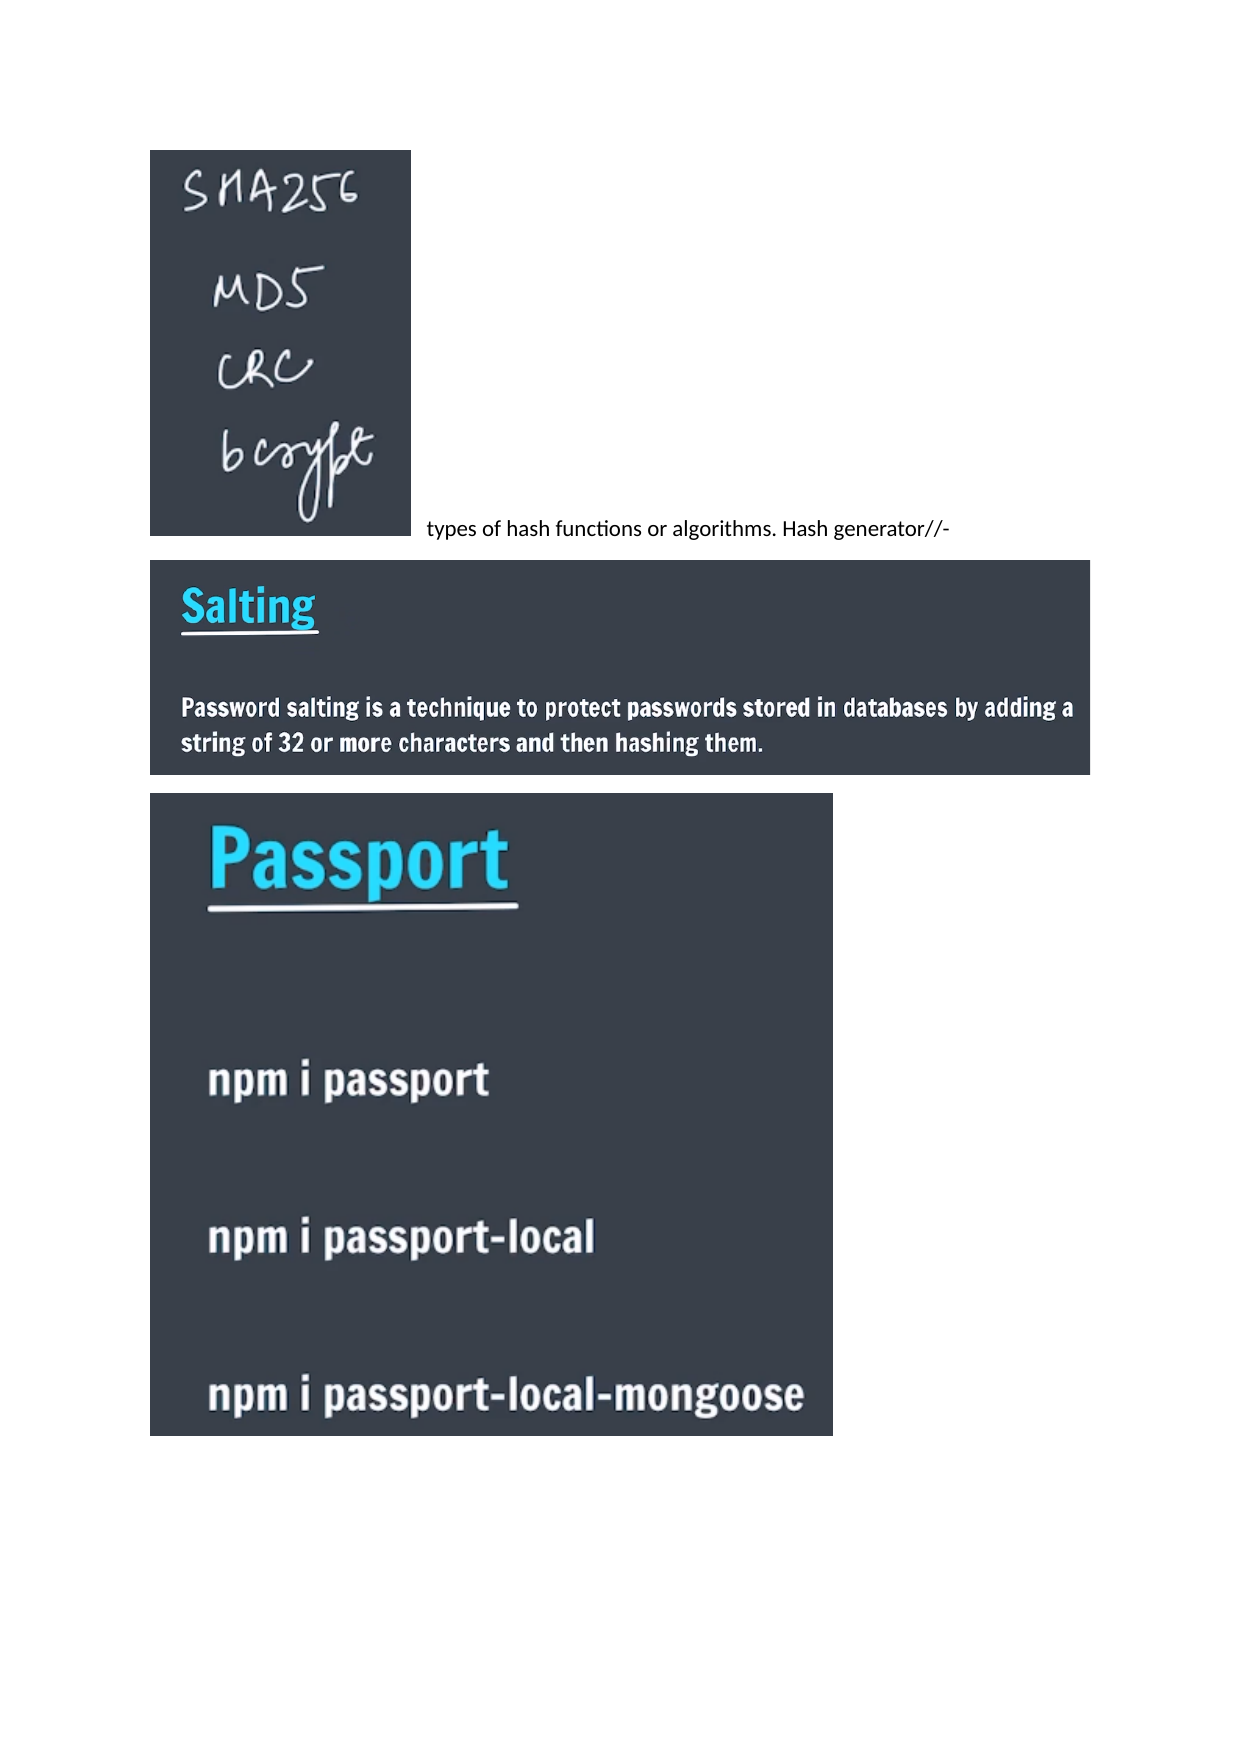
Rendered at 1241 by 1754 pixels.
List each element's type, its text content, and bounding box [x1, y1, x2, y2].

picture [150, 560, 1091, 775]
picture [150, 150, 411, 536]
picture [150, 793, 833, 1436]
